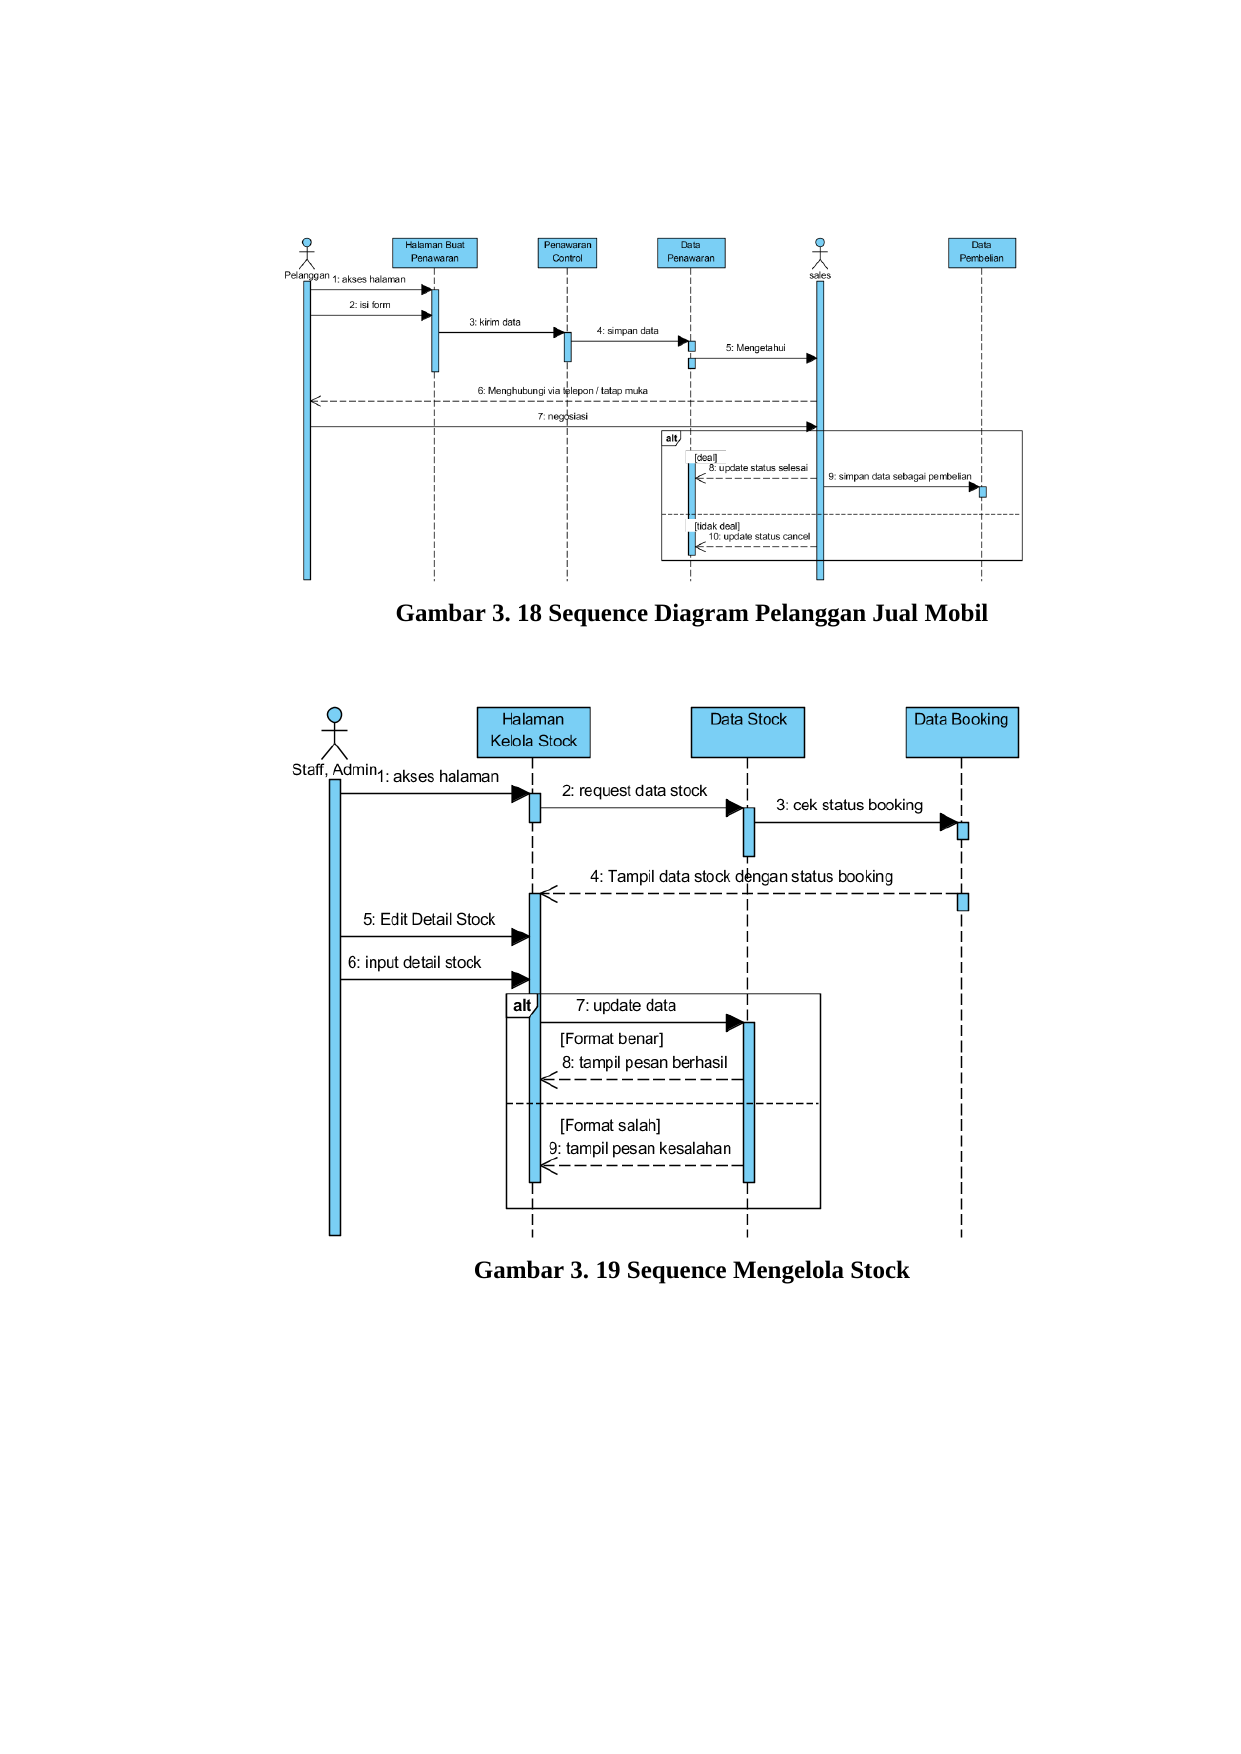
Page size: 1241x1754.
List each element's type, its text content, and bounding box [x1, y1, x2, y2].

text Gambar 3. 18 Sequence Diagram Pelanggan Jual Mobil [321, 598, 1063, 627]
text Gambar 3. 19 Sequence Mengelola Stock [321, 1255, 1063, 1284]
picture [274, 704, 1025, 1242]
picture [274, 236, 1025, 584]
